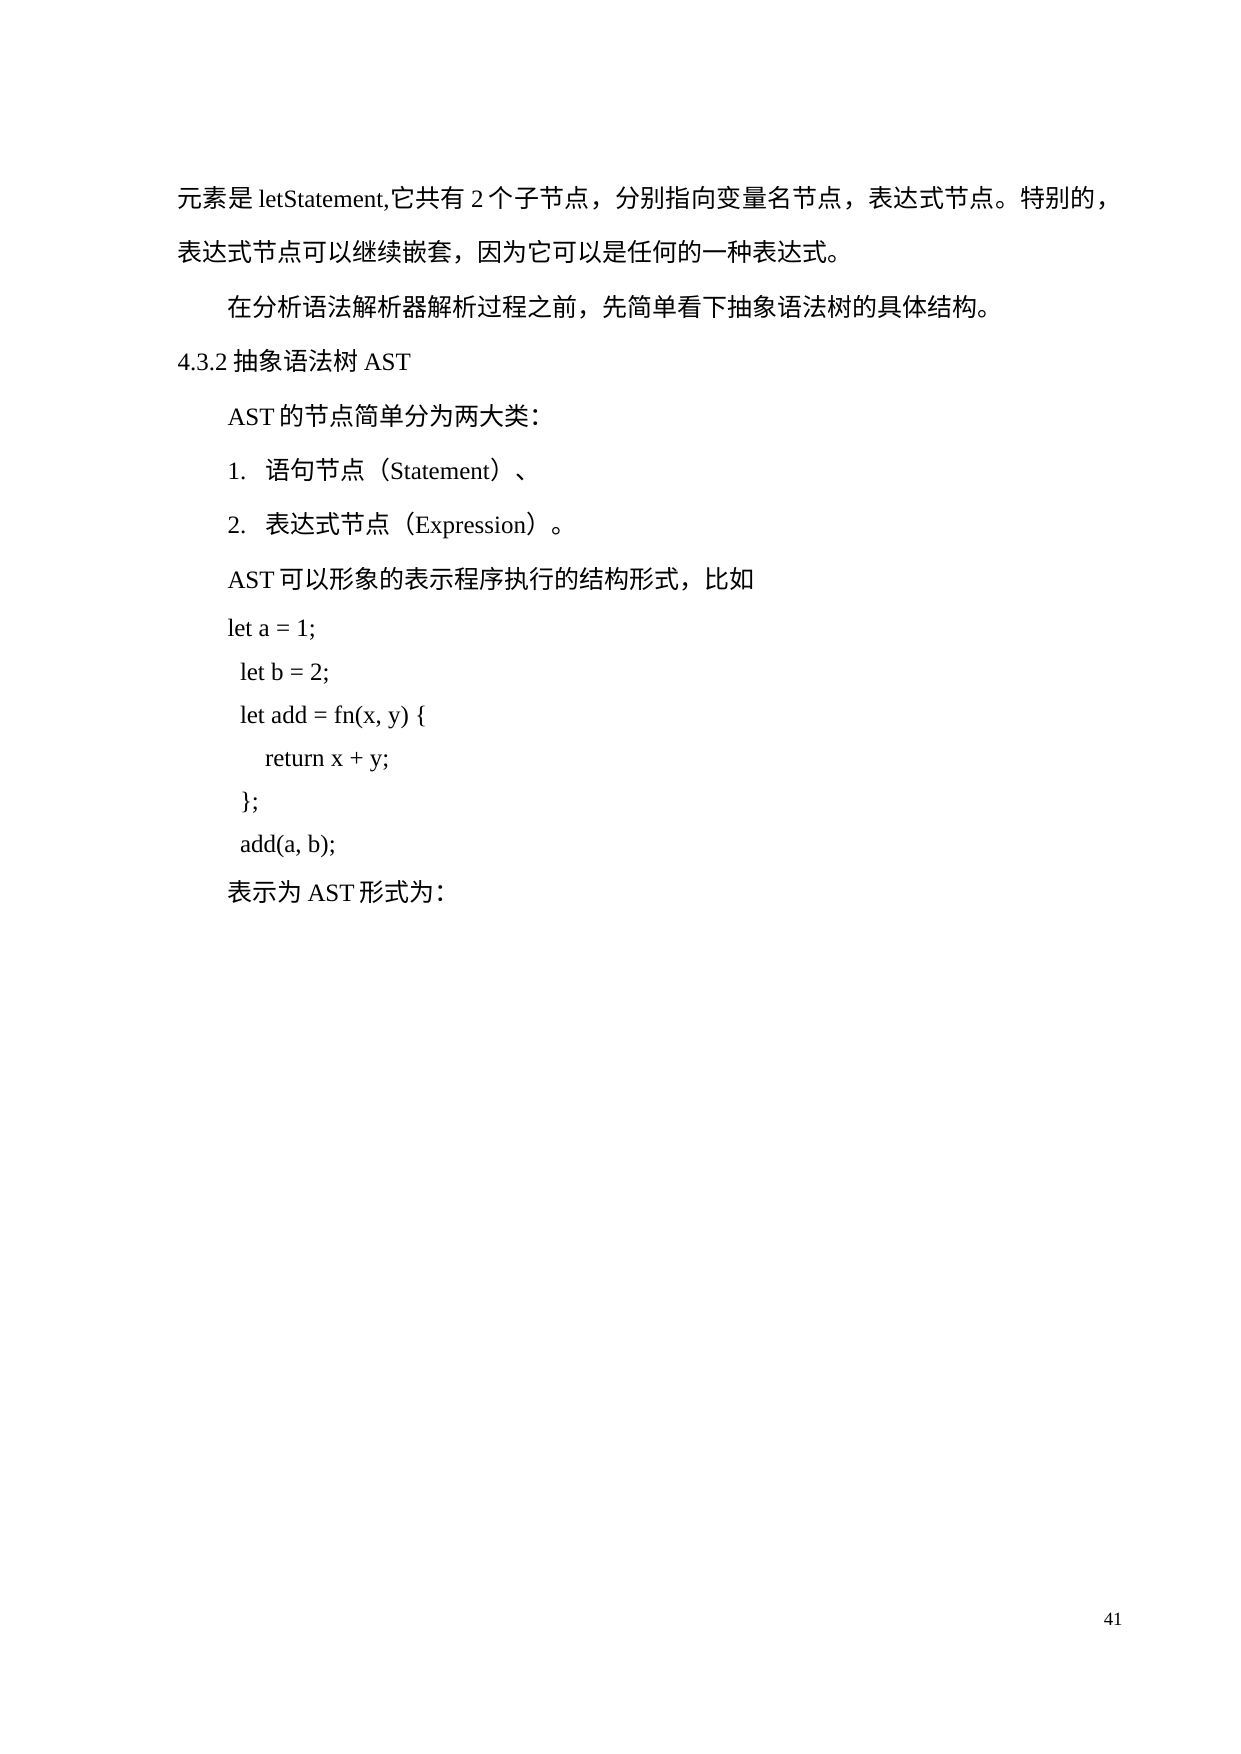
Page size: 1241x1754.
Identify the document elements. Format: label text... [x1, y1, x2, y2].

text }; [177, 786, 1122, 815]
text let b = 2; [177, 657, 1122, 685]
text 1. 语句节点（Statement）、 [177, 450, 1122, 487]
text 在分析语法解析器解析过程之前，先简单看下抽象语法树的具体结构。 [177, 287, 1122, 323]
text AST的节点简单分为两大类： [177, 396, 1122, 432]
text AST可以形象的表示程序执行的结构形式，比如 [177, 559, 1122, 595]
text add(a, b); [177, 829, 1122, 858]
text let add = fn(x, y) { [177, 700, 1122, 728]
text let a = 1; [177, 613, 1122, 642]
text 表示为AST形式为： [177, 872, 1122, 908]
subtitle 抽象语法树AST [177, 342, 1122, 378]
text 这样的式子称为语法表达式，我们通常可以用抽象语法树来描述它：首先我们的根元素是letStatement,它共有2个子节点，分别指向变量名节点，表达式节点。特别的，表达式节点可以继续嵌套，因为它可以是任何的一种表达式。 [177, 178, 1122, 269]
text 2. 表达式节点（Expression）。 [177, 505, 1122, 541]
text return x + y; [177, 743, 1122, 772]
